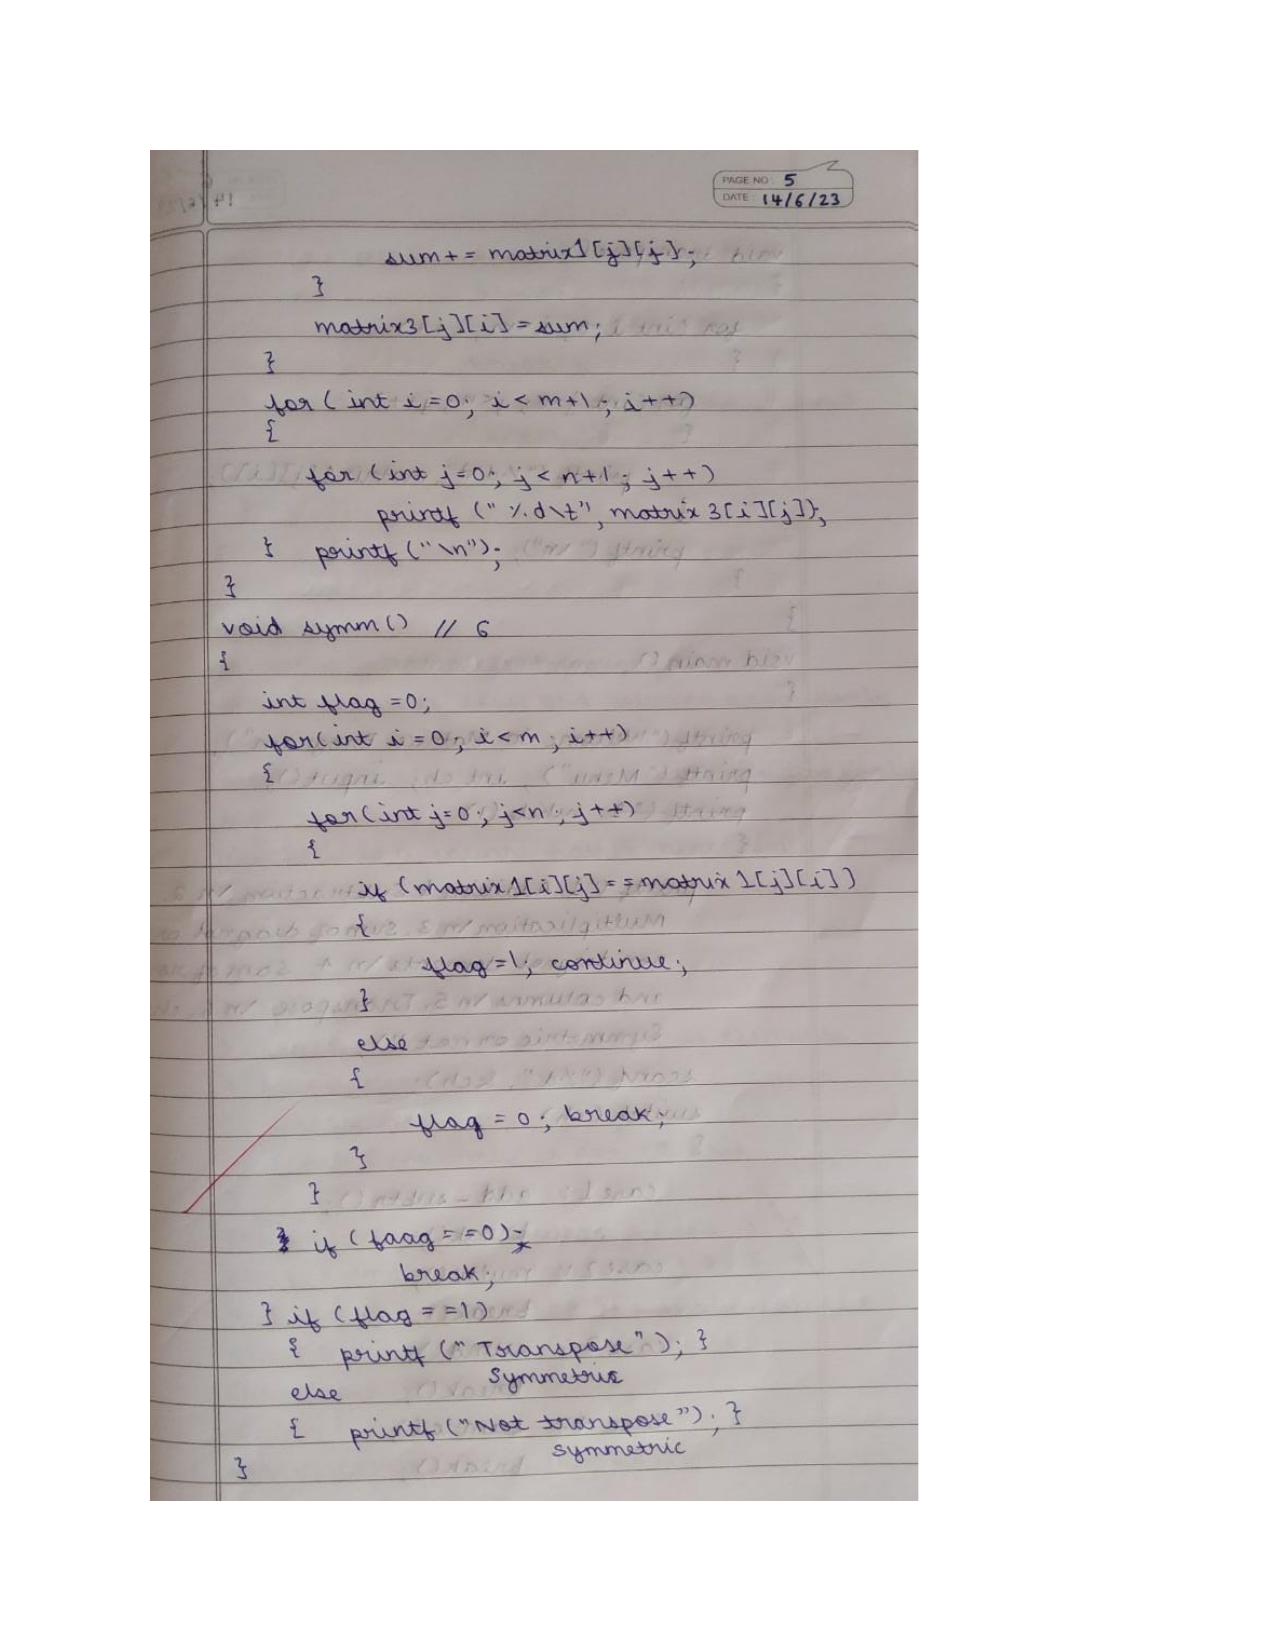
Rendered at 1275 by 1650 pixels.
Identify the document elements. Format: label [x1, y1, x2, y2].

picture [150, 150, 919, 1501]
